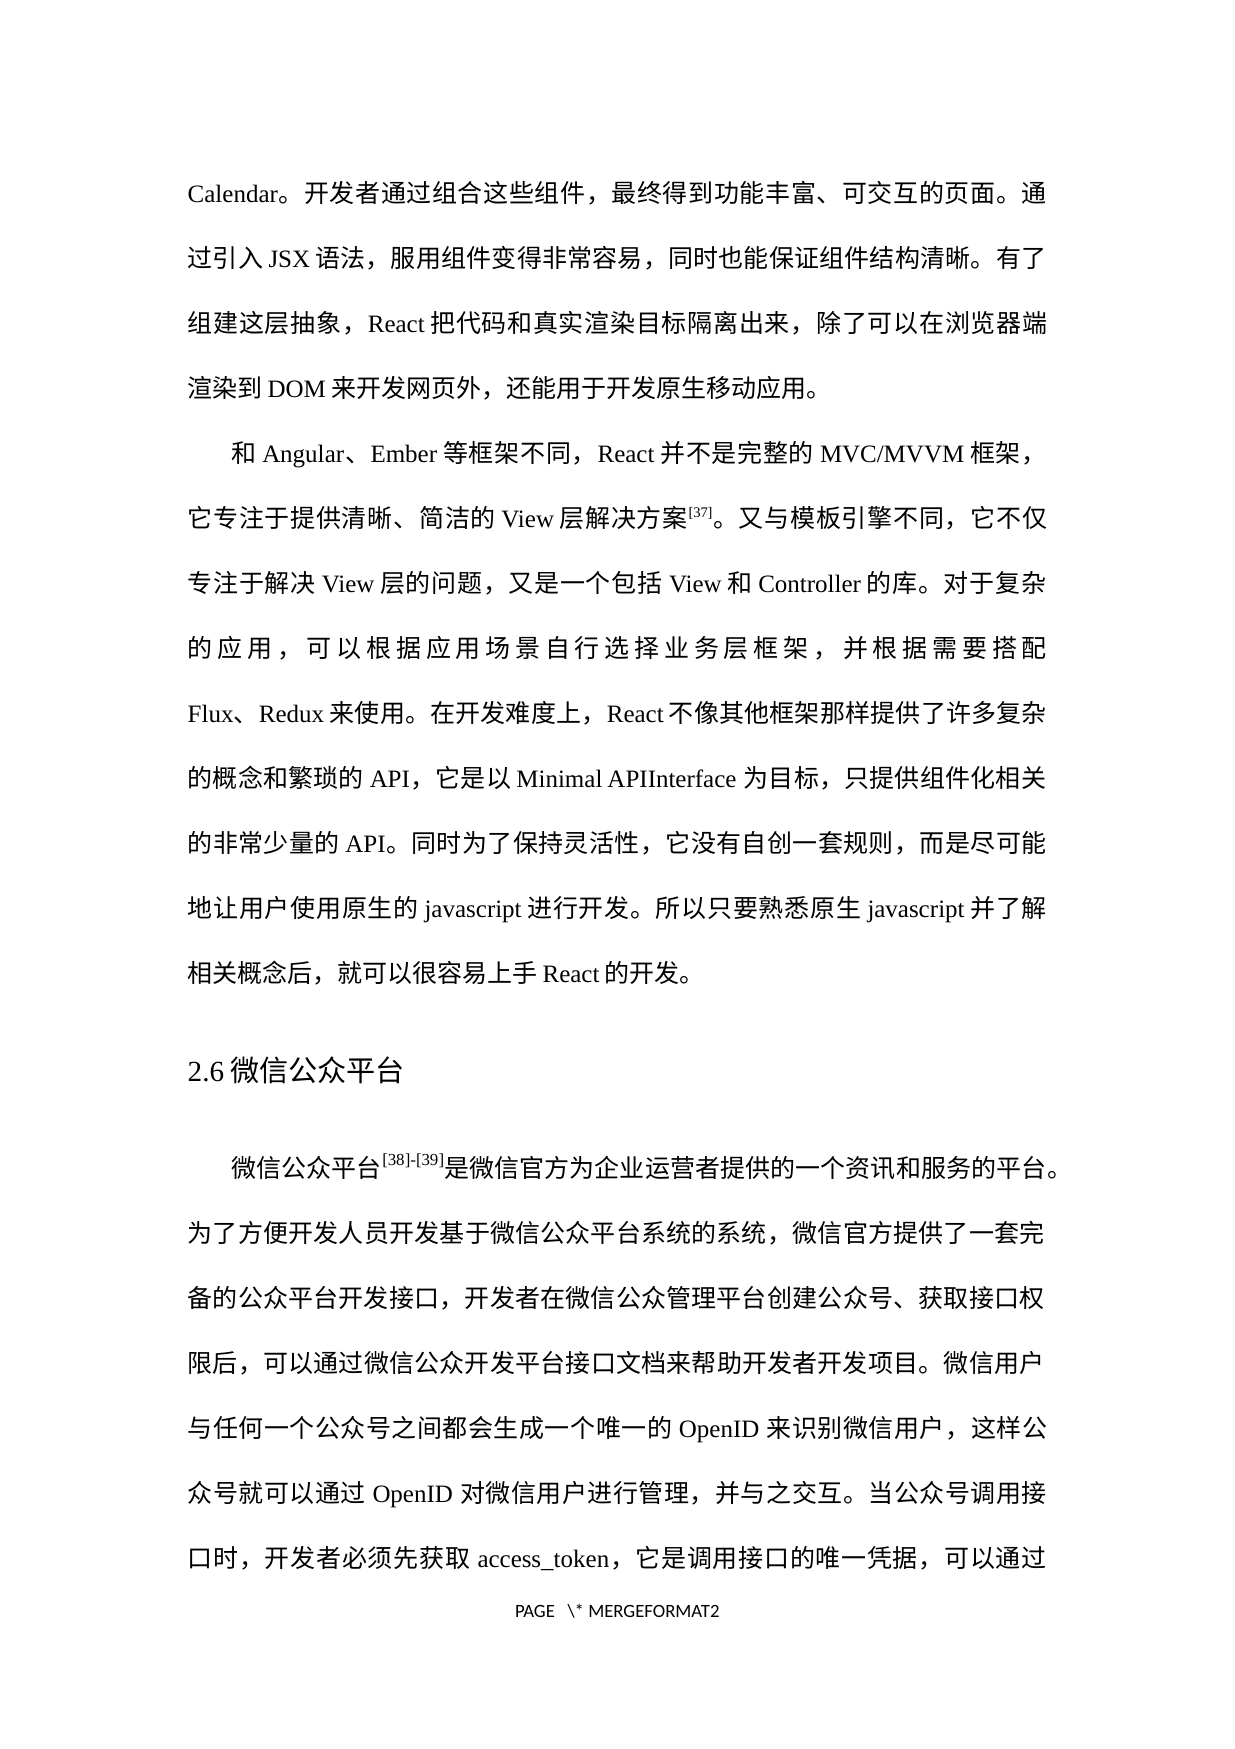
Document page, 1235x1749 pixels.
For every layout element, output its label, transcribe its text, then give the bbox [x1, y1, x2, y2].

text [187, 159, 1047, 419]
text 2.6微信公众平台 [187, 1037, 1047, 1102]
text 和Angular、Ember等框架不同，React并不是完整的MVC/MVVM框架，它专注于提供清晰、简洁的View层解决方案[37]。又与模板引擎不同，它不仅专注于解决View层的问题，又是一个包括View和Controller的库。对于复杂的应用，可以根据应用场景自行选择业务层框架，并根据需要搭配Flux、Redux来使用。在开发难度上，React不像其他框架那样提供了许多复杂的概念和繁琐的API，它是以Minimal APIInterface 为目标，只提供组件化相关的非常少量的API。同时为了保持灵活性，它没有自创一套规则，而是尽可能地让用户使用原生的javascript进行开发。所以只要熟悉原生javascript并了解相关概念后，就可以很容易上手React的开发。 [187, 419, 1047, 1004]
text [187, 1134, 1047, 1589]
